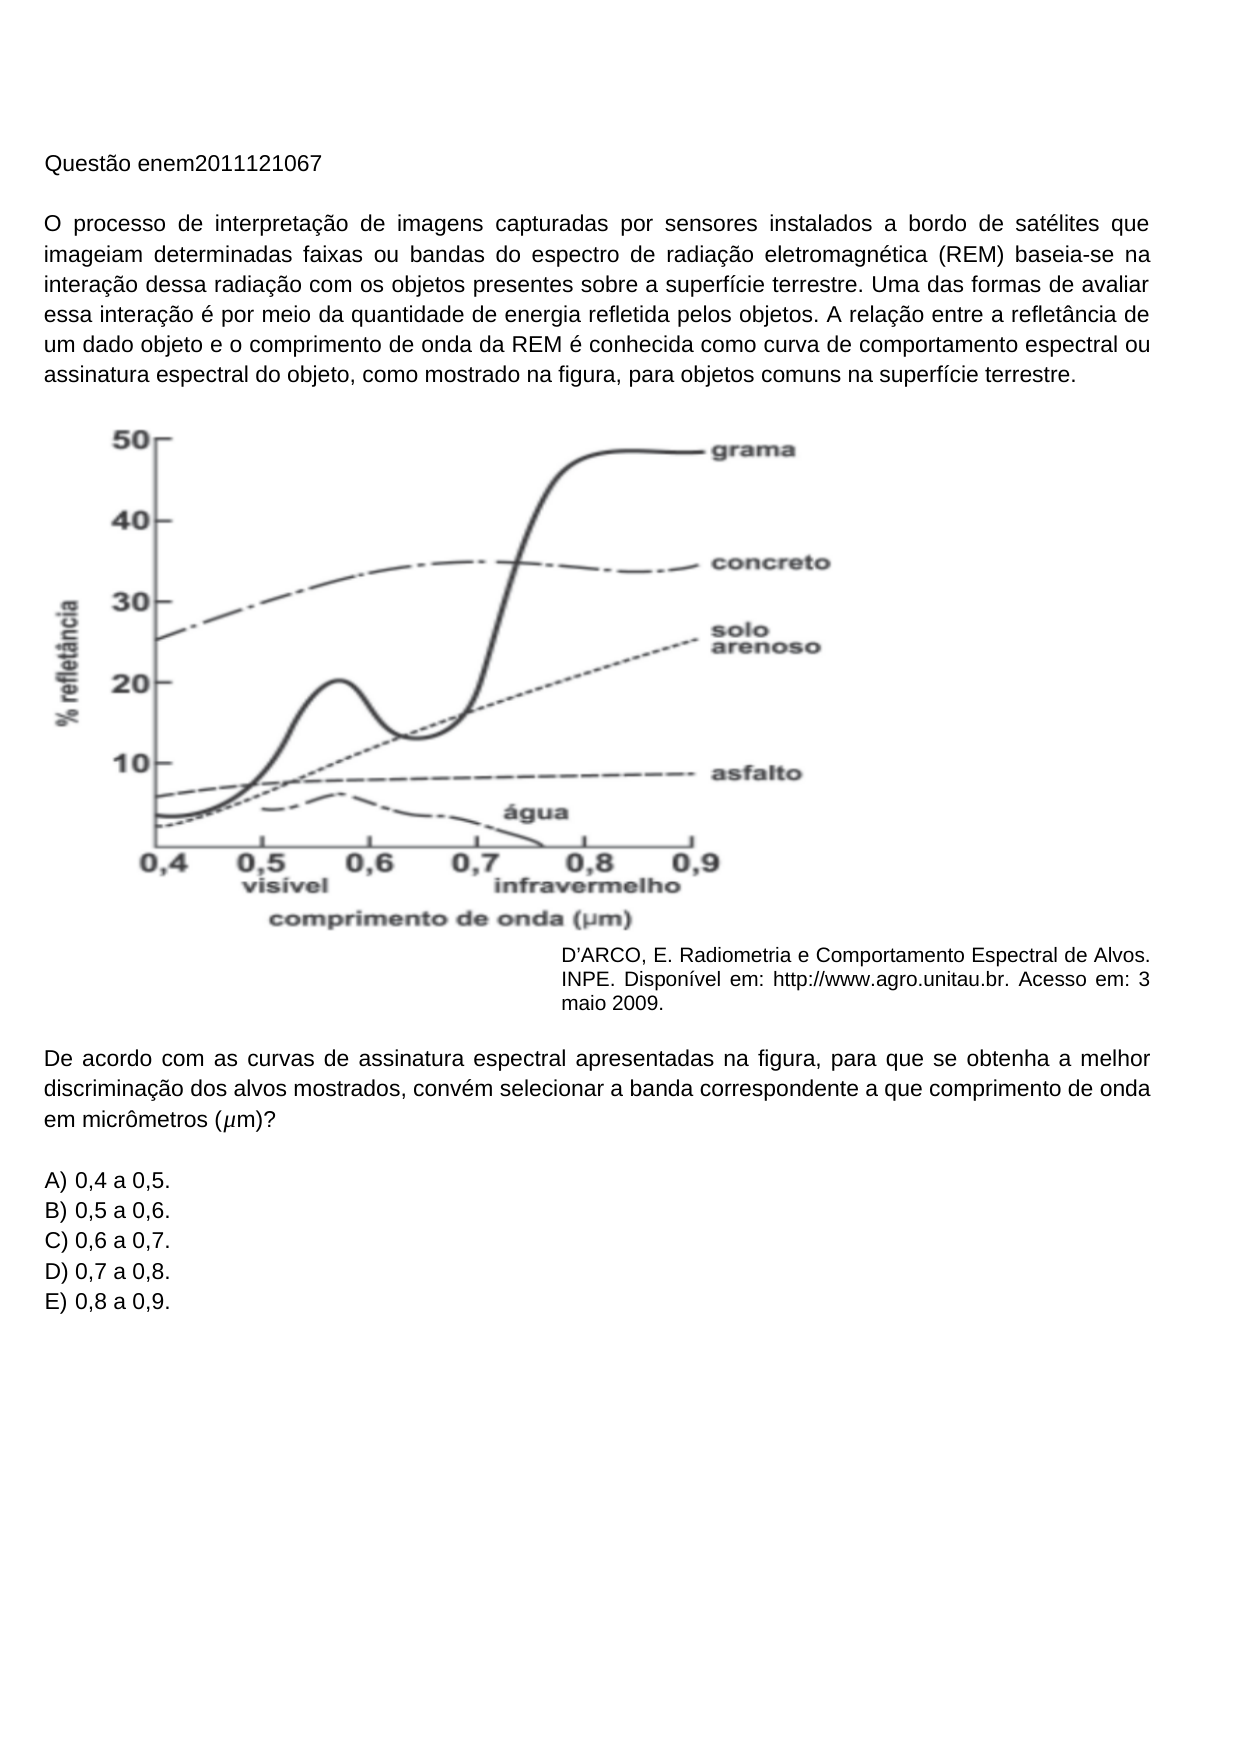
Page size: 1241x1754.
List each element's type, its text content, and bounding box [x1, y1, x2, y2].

text De acordo com as curvas de assinatura espectral apresentadas na figura, para que se obtenha a melhor discriminação dos alvos mostrados, convém selecionar a banda correspondente a que comprimento de onda em micrômetros (m)? [44, 1045, 1151, 1133]
list 0,7 a 0,8. [44, 1258, 1151, 1284]
text O processo de interpretação de imagens capturadas por sensores instalados a bordo de satélites que imageiam determinadas faixas ou bandas do espectro de radiação eletromagnética (REM) baseia-se na interação dessa radiação com os objetos presentes sobre a superfície terrestre. Uma das formas de avaliar essa interação é por meio da quantidade de energia refletida pelos objetos. A relação entre a refletância de um dado objeto e o comprimento de onda da REM é conhecida como curva de comportamento espectral ou assinatura espectral do objeto, como mostrado na figura, para objetos comuns na superfície terrestre. [44, 210, 1151, 388]
list 0,8 a 0,9. [44, 1288, 1151, 1314]
text Questão enem2011121067 [44, 150, 1151, 176]
list 0,6 a 0,7. [44, 1227, 1151, 1254]
text D’ARCO, E. Radiometria e Comportamento Espectral de Alvos. INPE. Disponível em: http://www.agro.unitau.br. Acesso em: 3 maio 2009. [561, 943, 1151, 1015]
list 0,5 a 0,6. [44, 1197, 1151, 1224]
list 0,4 a 0,5. [44, 1167, 1151, 1193]
picture [43, 421, 840, 939]
